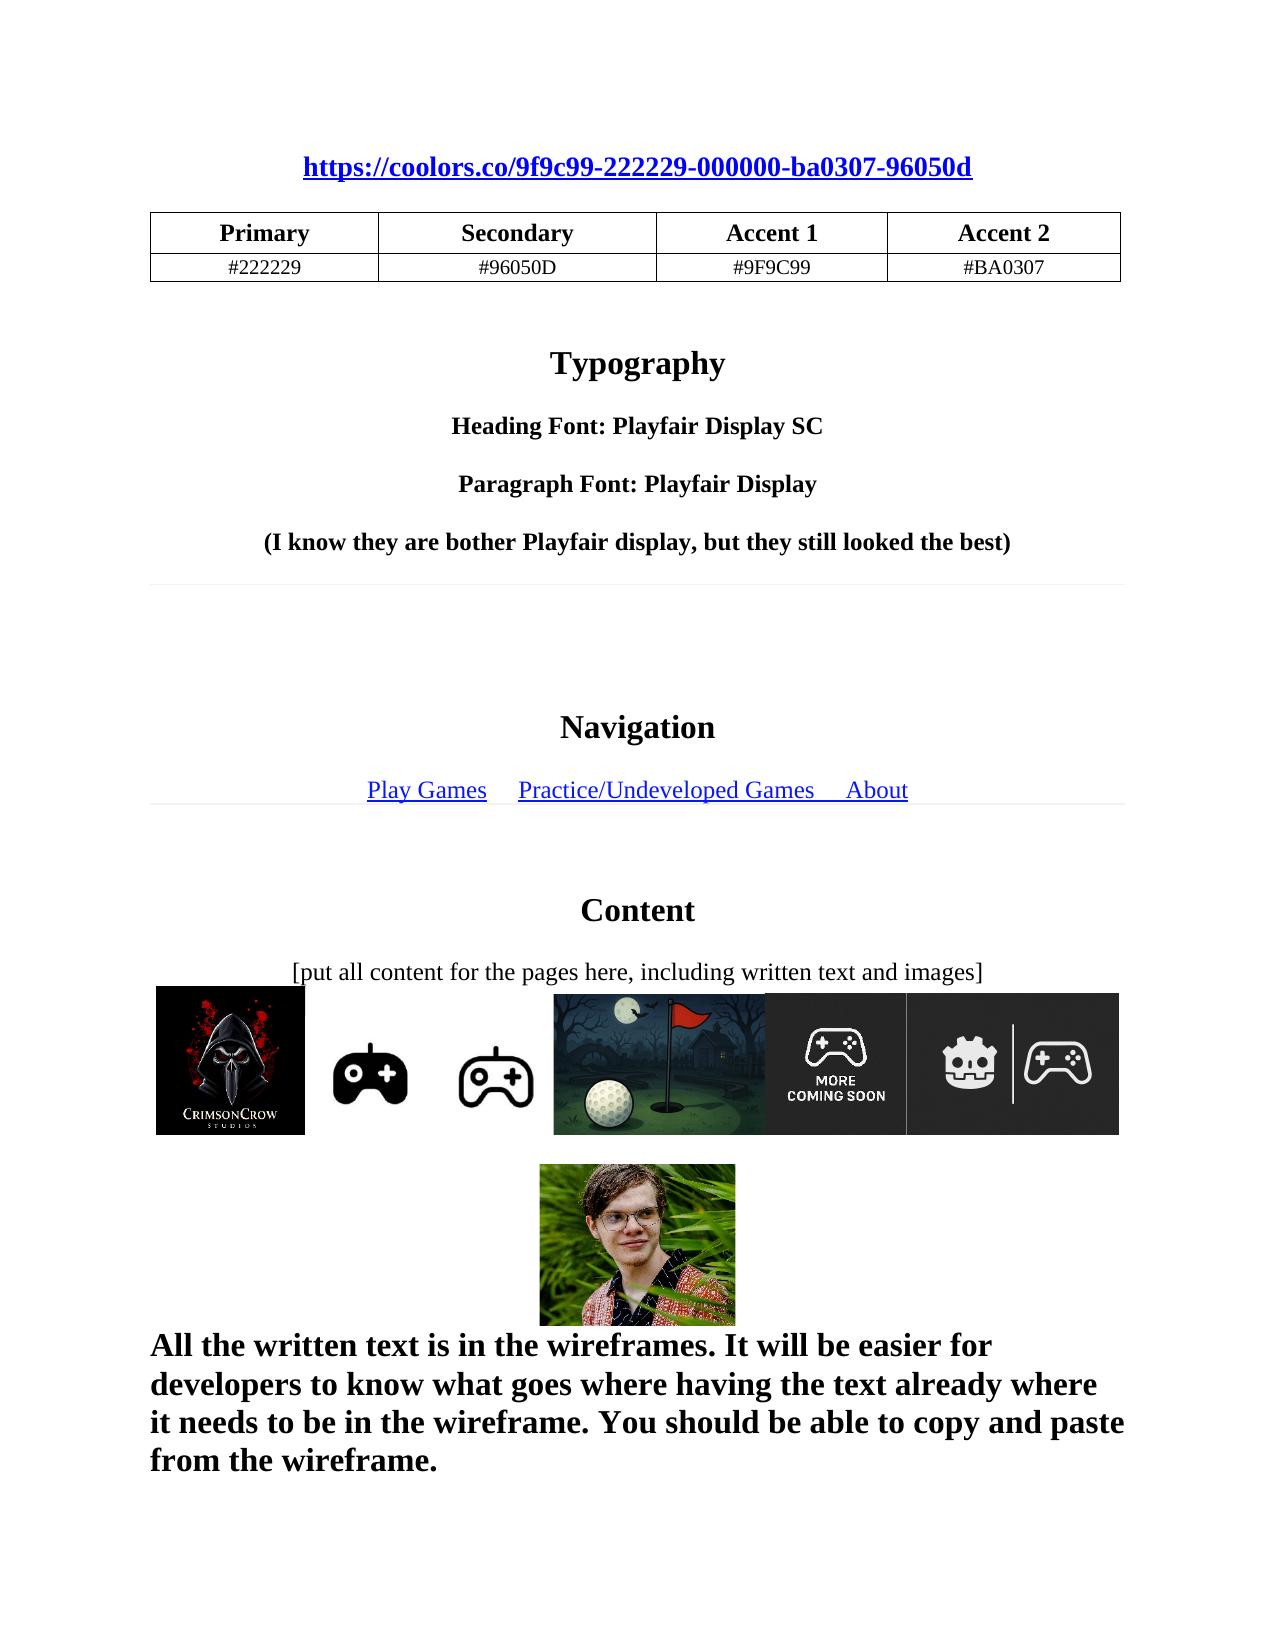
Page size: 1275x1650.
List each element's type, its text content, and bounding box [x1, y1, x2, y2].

table_cell #222229 [151, 254, 378, 281]
subtitle Typography [150, 343, 1125, 382]
table_cell #96050D [379, 254, 656, 281]
subtitle Navigation [150, 708, 1125, 746]
table_header Secondary [379, 213, 656, 252]
text All the written text is in the wireframes. It will be easier for developers to know what goes where having the text already where it needs to be in the wireframe. You should be able to copy and paste from the wireframe. [150, 1326, 1125, 1479]
table_cell #BA0307 [888, 254, 1120, 281]
subtitle (I know they are bother Playfair display, but they still looked the best) [150, 527, 1125, 555]
text [put all content for the pages here, including written text and images] [150, 957, 1125, 986]
subtitle https://coolors.co/9f9c99-222229-000000-ba0307-96050d [150, 150, 1125, 182]
table_header Primary [151, 213, 378, 252]
picture [539, 1164, 736, 1326]
text Content [150, 890, 1125, 928]
table_header Accent 2 [888, 213, 1120, 252]
subtitle Heading Font: Playfair Display SC [150, 411, 1125, 439]
picture [156, 986, 1119, 1135]
subtitle Paragraph Font: Playfair Display [150, 469, 1125, 497]
text Play Games Practice/Undeveloped Games About [150, 775, 1125, 803]
table_cell #9F9C99 [657, 254, 887, 281]
table_header Accent 1 [657, 213, 887, 252]
